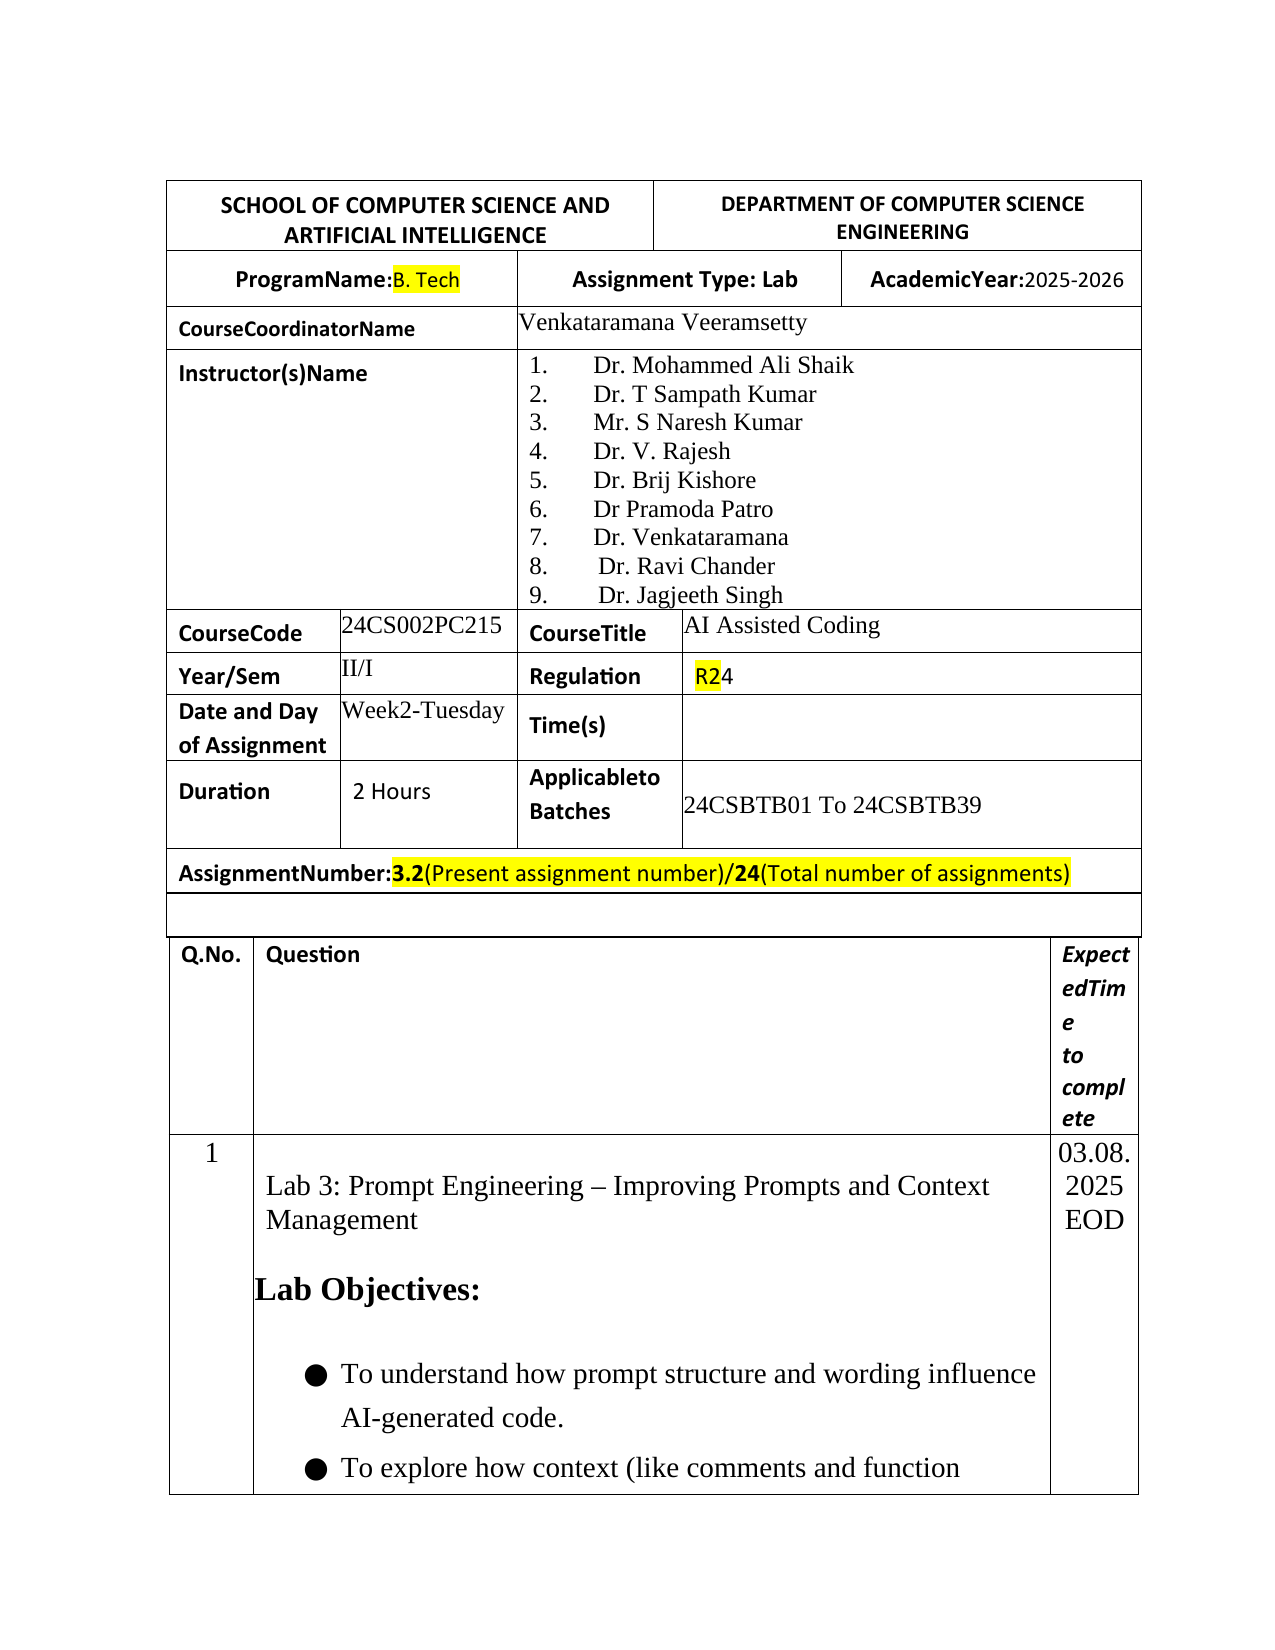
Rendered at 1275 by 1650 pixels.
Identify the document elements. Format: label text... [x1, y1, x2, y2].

table_cell ProgramName:B. Tech [167, 251, 517, 306]
table_cell Question [254, 938, 1050, 1134]
table_cell Q.No. [170, 938, 253, 1134]
table_cell Assignment Type: Lab [518, 251, 841, 306]
table_cell 03.08.2025 EOD [1051, 1135, 1138, 1494]
table_cell 24CS002PC215 [341, 610, 517, 652]
table_header SCHOOL OF COMPUTER SCIENCE AND ARTIFICIAL INTELLIGENCE [167, 181, 653, 250]
table_cell AcademicYear:2025-2026 [842, 251, 1141, 306]
table_cell 1 [170, 1135, 253, 1494]
table_cell AssignmentNumber:3.2(Present assignment number)/24(Total number of assignments) [167, 849, 1141, 892]
table_header DEPARTMENT OF COMPUTER SCIENCE ENGINEERING [654, 181, 1141, 250]
table_cell R24 [683, 653, 1141, 694]
table_cell Applicableto Batches [518, 761, 682, 848]
table_cell AI Assisted Coding [683, 610, 1141, 652]
table_cell CourseCoordinatorName [167, 307, 517, 349]
table_cell II/I [341, 653, 517, 694]
table_cell 2 Hours [341, 761, 517, 848]
table_cell CourseTitle [518, 610, 682, 652]
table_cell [254, 1135, 1050, 1494]
table_cell [167, 894, 1141, 936]
table_cell Regulation [518, 653, 682, 694]
table_cell ExpectedTime to complete [1051, 938, 1138, 1134]
table_cell [683, 695, 1141, 760]
table_cell Week2-Tuesday [341, 695, 517, 760]
table_cell Year/Sem [167, 653, 340, 694]
table_cell Date and Day of Assignment [167, 695, 340, 760]
table_cell CourseCode [167, 610, 340, 652]
table_cell Time(s) [518, 695, 682, 760]
table_cell Duration [167, 761, 340, 848]
table_cell Instructor(s)Name [167, 350, 517, 609]
table_cell 24CSBTB01 To 24CSBTB39 [683, 761, 1141, 848]
table_cell Venkataramana Veeramsetty [518, 307, 1141, 349]
table_cell 1. Dr. Mohammed Ali Shaik 2. Dr. T Sampath Kumar 3. Mr. S Naresh Kumar 4. Dr. V. Rajesh 5. Dr. Brij Kishore 6. Dr Pramoda Patro 7. Dr. Venkataramana 8. Dr. Ravi Chander 9. Dr. Jagjeeth Singh [518, 350, 1141, 609]
